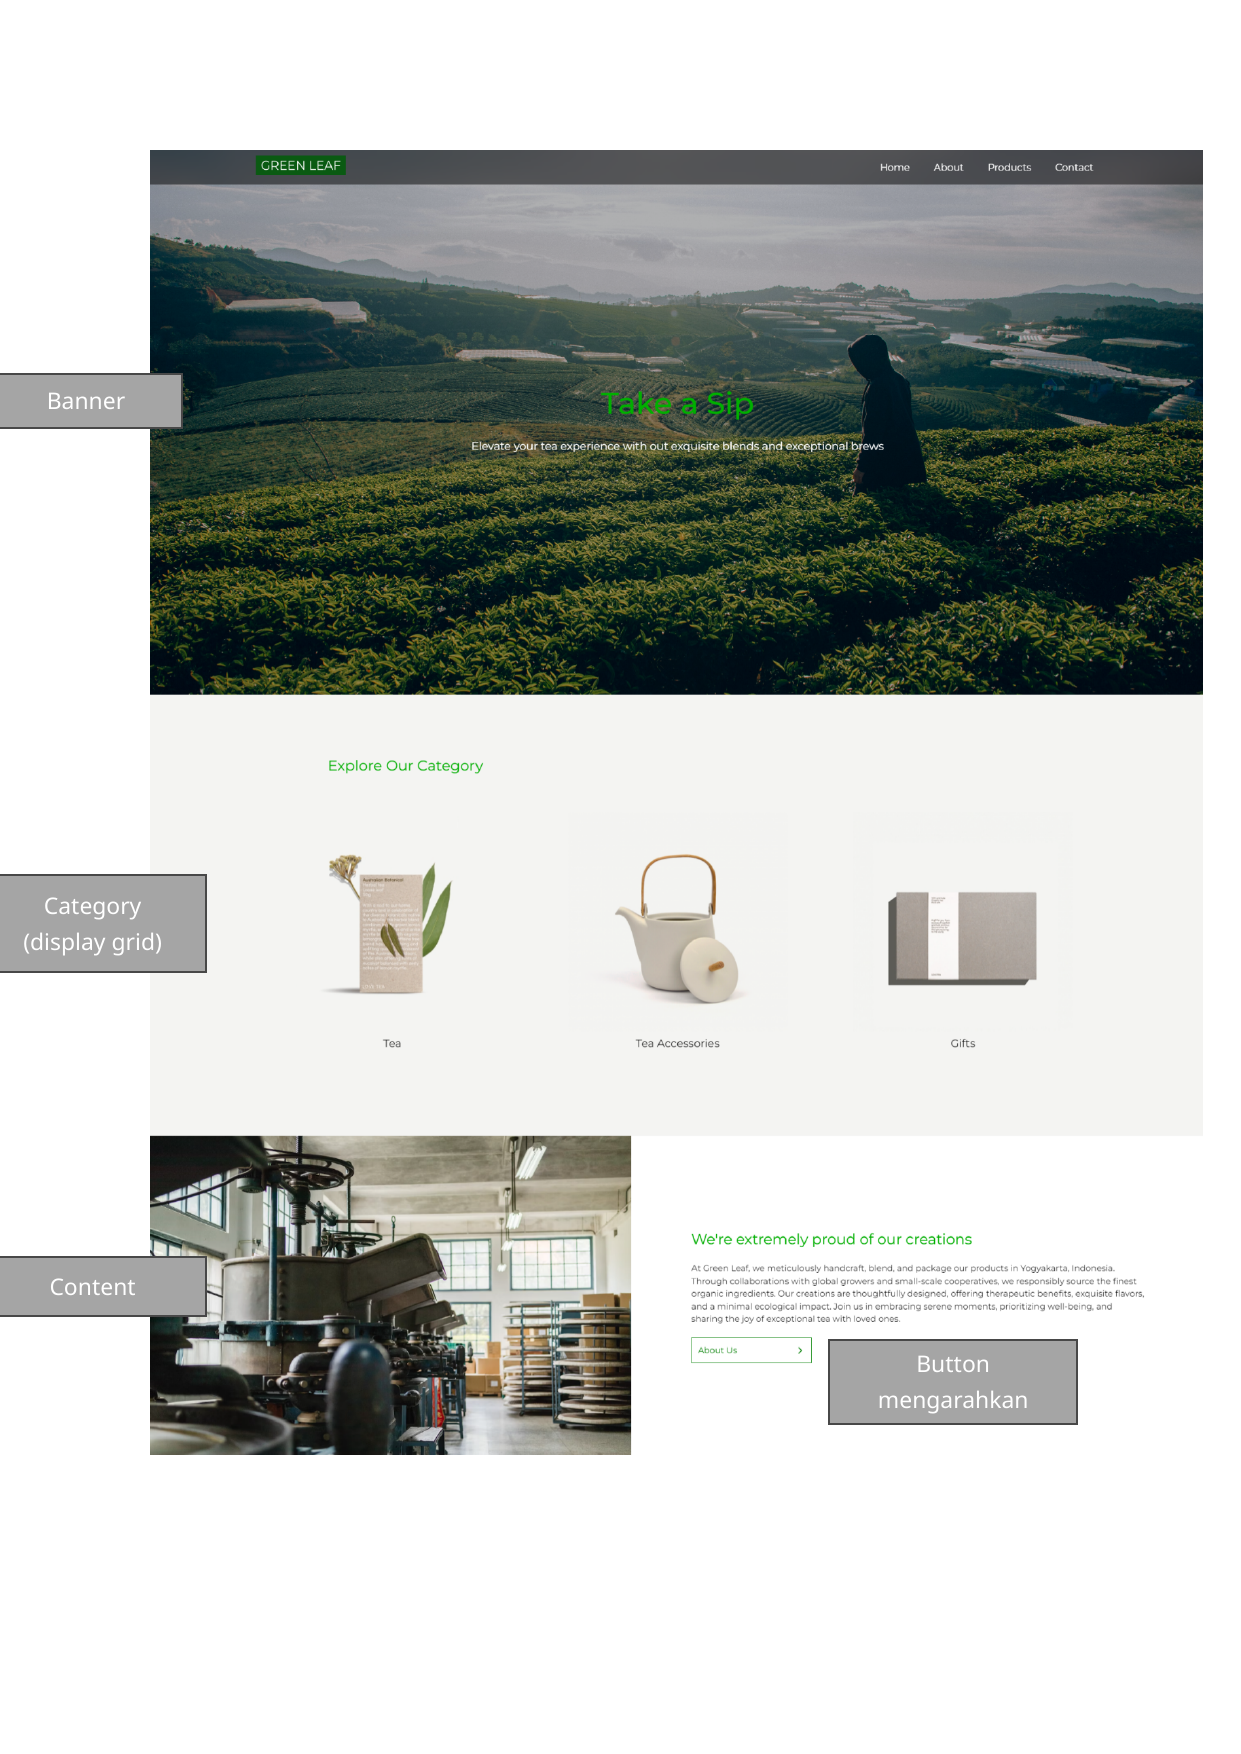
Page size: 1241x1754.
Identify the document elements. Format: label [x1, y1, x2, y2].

picture [150, 150, 1203, 1455]
